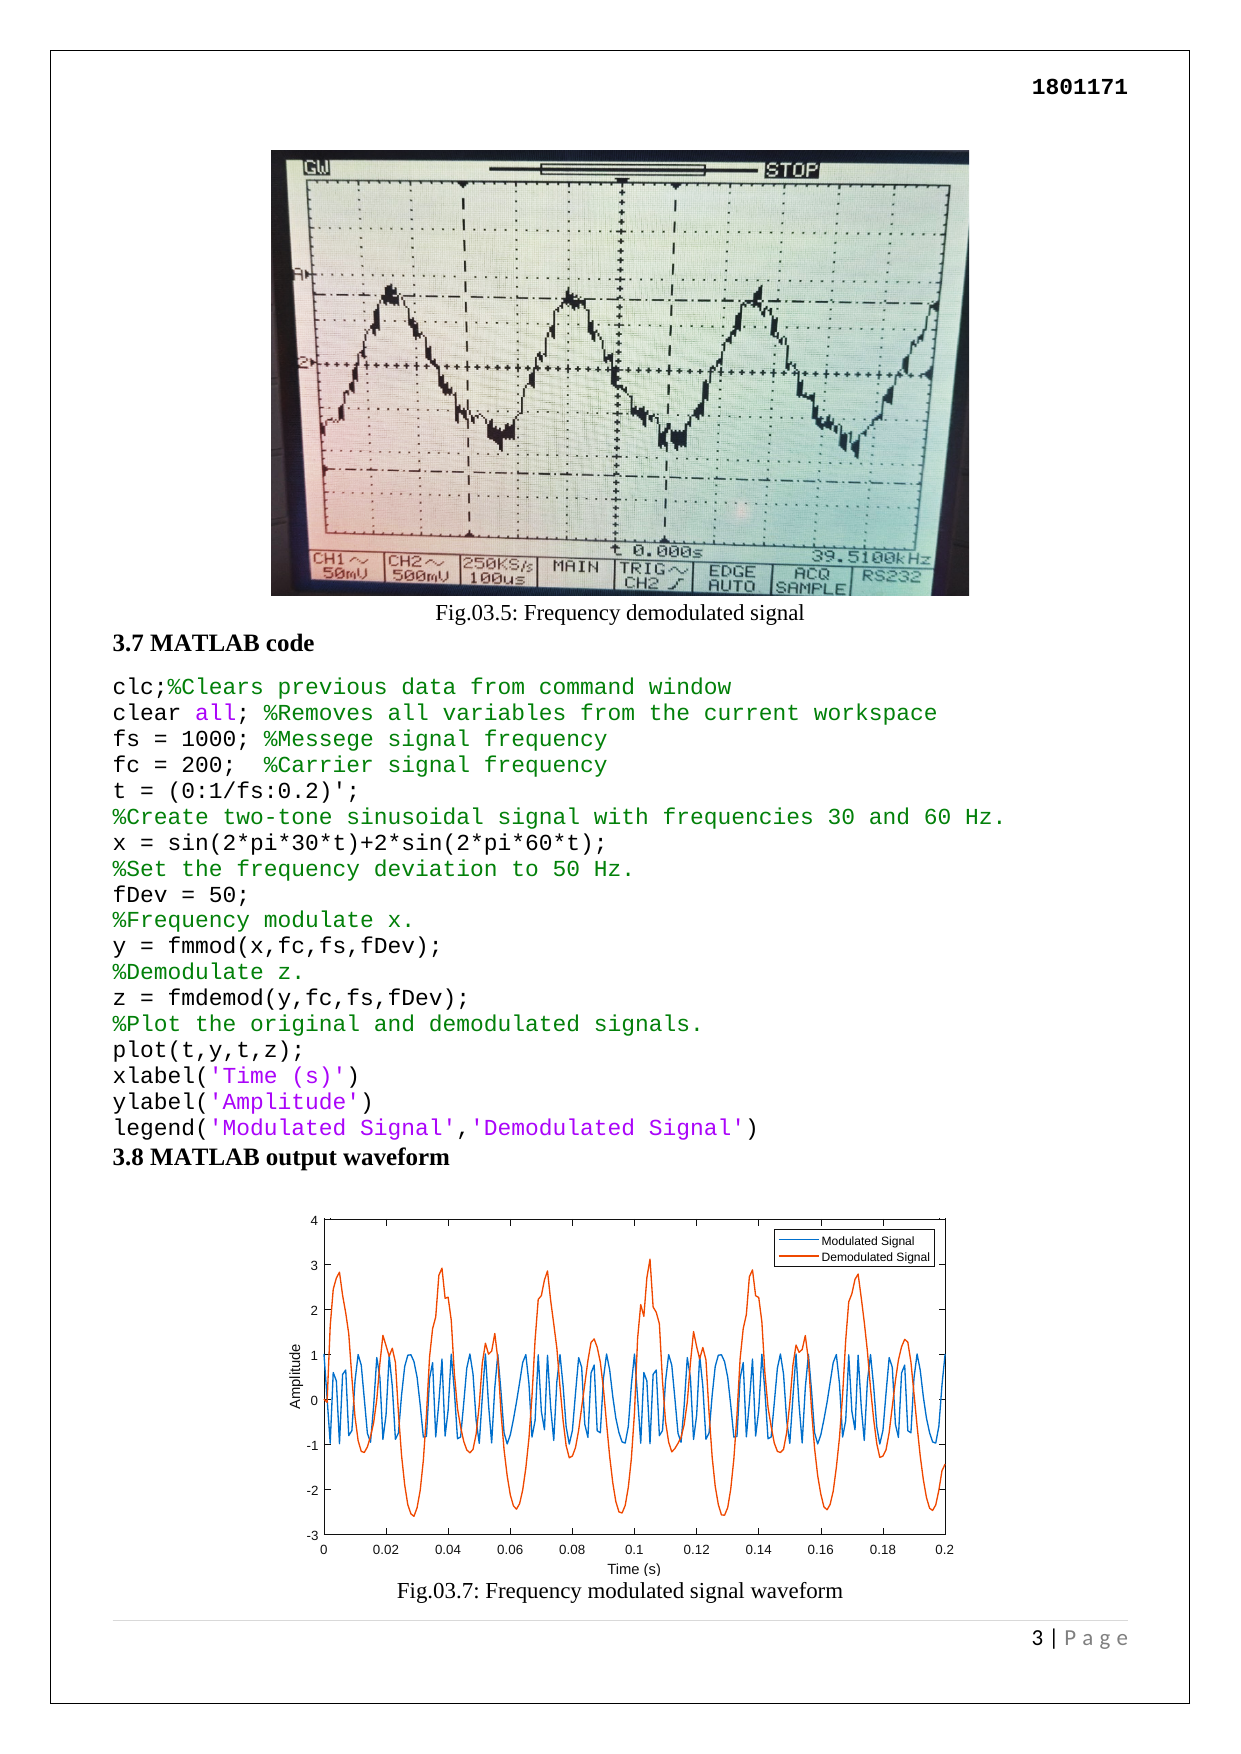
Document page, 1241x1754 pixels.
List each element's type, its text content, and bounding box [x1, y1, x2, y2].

text ylabel('Amplitude') [112, 1090, 1128, 1116]
text %Plot the original and demodulated signals. [112, 1013, 1128, 1038]
text y = fmmod(x,fc,fs,fDev); [112, 935, 1128, 961]
text Fig.03.5: Frequency demodulated signal [112, 599, 1128, 626]
text plot(t,y,t,z); [112, 1038, 1128, 1064]
text clear all; %Removes all variables from the current workspace [112, 701, 1128, 727]
text %Demodulate z. [112, 961, 1128, 987]
text x = sin(2*pi*30*t)+2*sin(2*pi*60*t); [112, 831, 1128, 857]
text fs = 1000; %Messege signal frequency [112, 727, 1128, 753]
text clc;%Clears previous data from command window [112, 675, 1128, 701]
picture [271, 150, 970, 596]
text legend('Modulated Signal','Demodulated Signal') [112, 1116, 1128, 1142]
text %Frequency modulate x. [112, 909, 1128, 935]
text t = (0:1/fs:0.2)'; [112, 779, 1128, 805]
text Fig.03.7: Frequency modulated signal waveform [112, 1577, 1128, 1603]
list MATLAB code [112, 628, 1128, 656]
list MATLAB output waveform [112, 1142, 1128, 1171]
text %Create two-tone sinusoidal signal with frequencies 30 and 60 Hz. [112, 805, 1128, 831]
text %Set the frequency deviation to 50 Hz. [112, 857, 1128, 883]
text z = fmdemod(y,fc,fs,fDev); [112, 987, 1128, 1013]
text fDev = 50; [112, 883, 1128, 909]
text fc = 200; %Carrier signal frequency [112, 753, 1128, 779]
text xlabel('Time (s)') [112, 1064, 1128, 1090]
